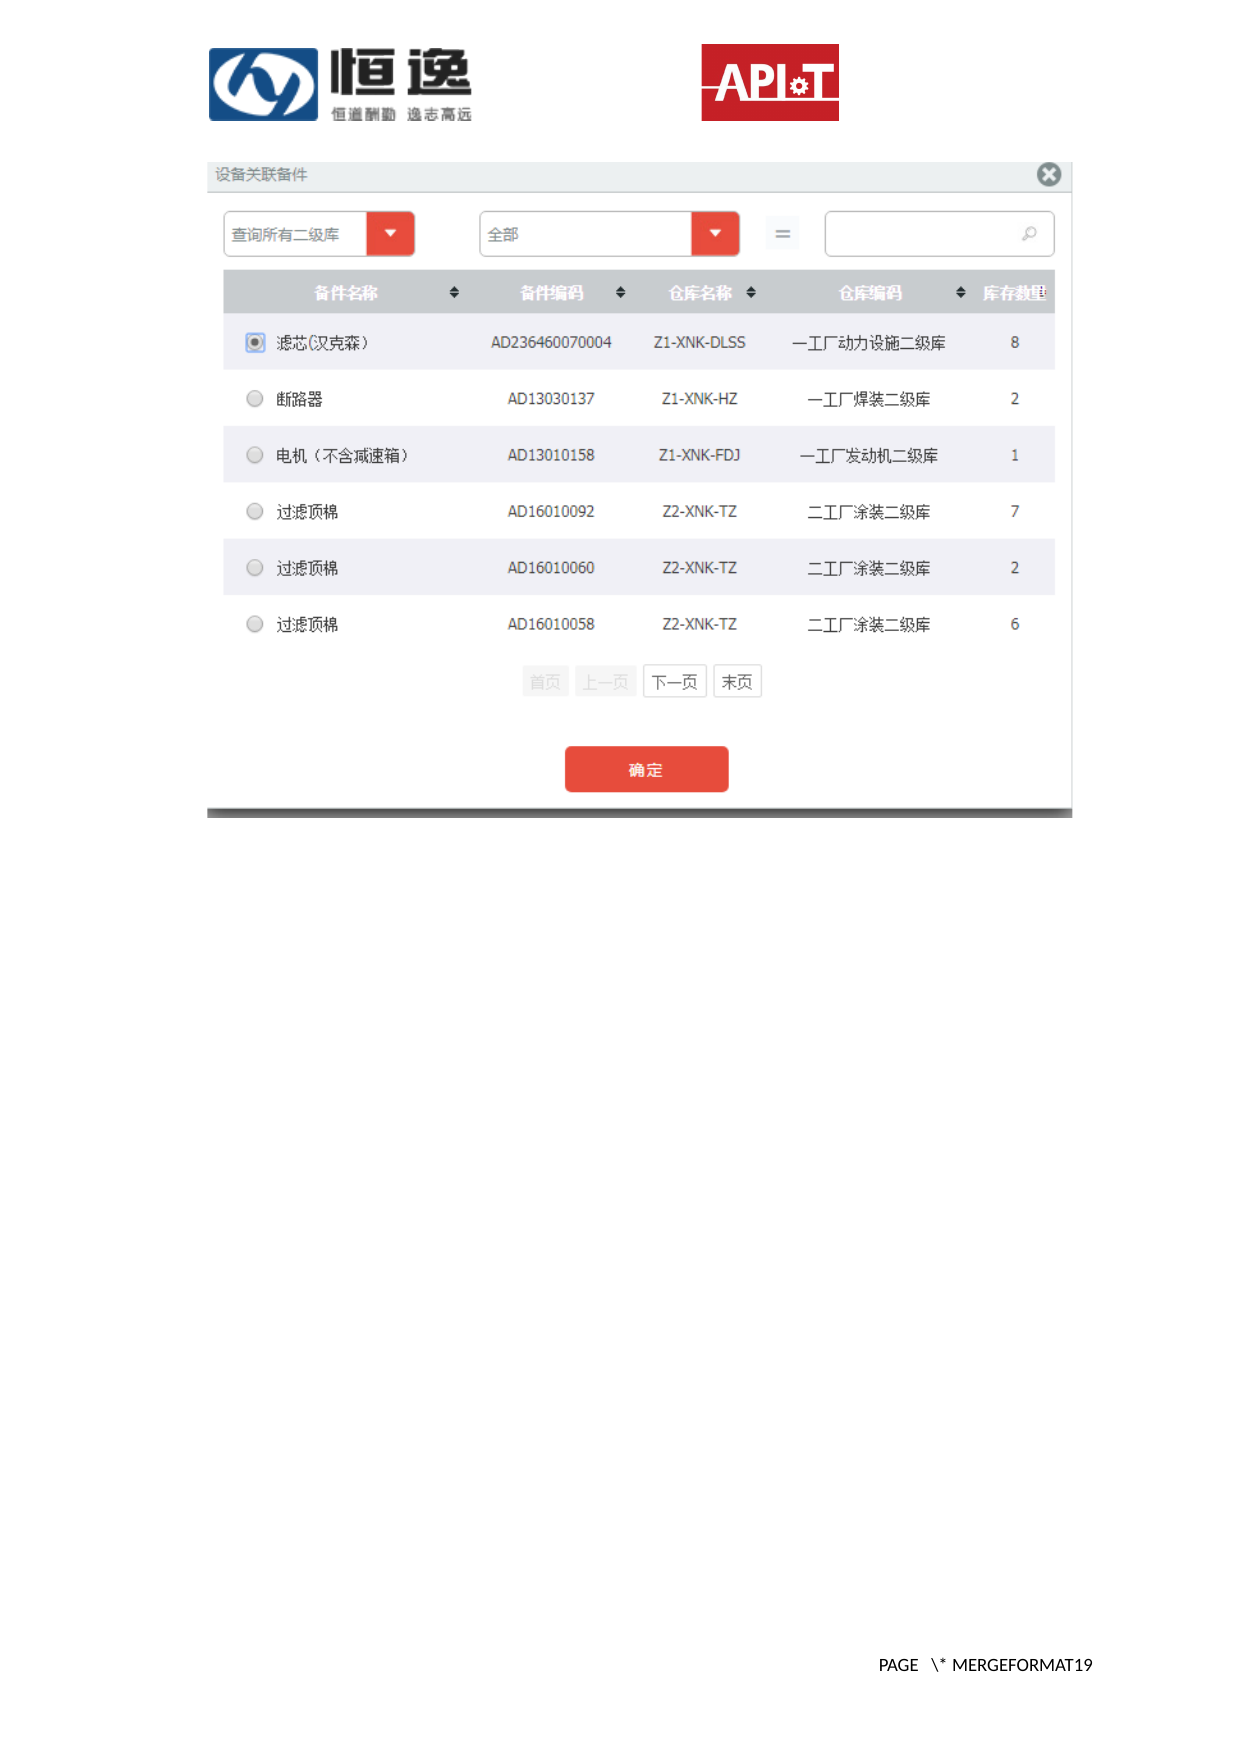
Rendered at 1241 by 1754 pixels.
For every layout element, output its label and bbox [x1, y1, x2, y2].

picture [209, 48, 474, 121]
picture [207, 162, 1073, 818]
picture [701, 44, 839, 121]
